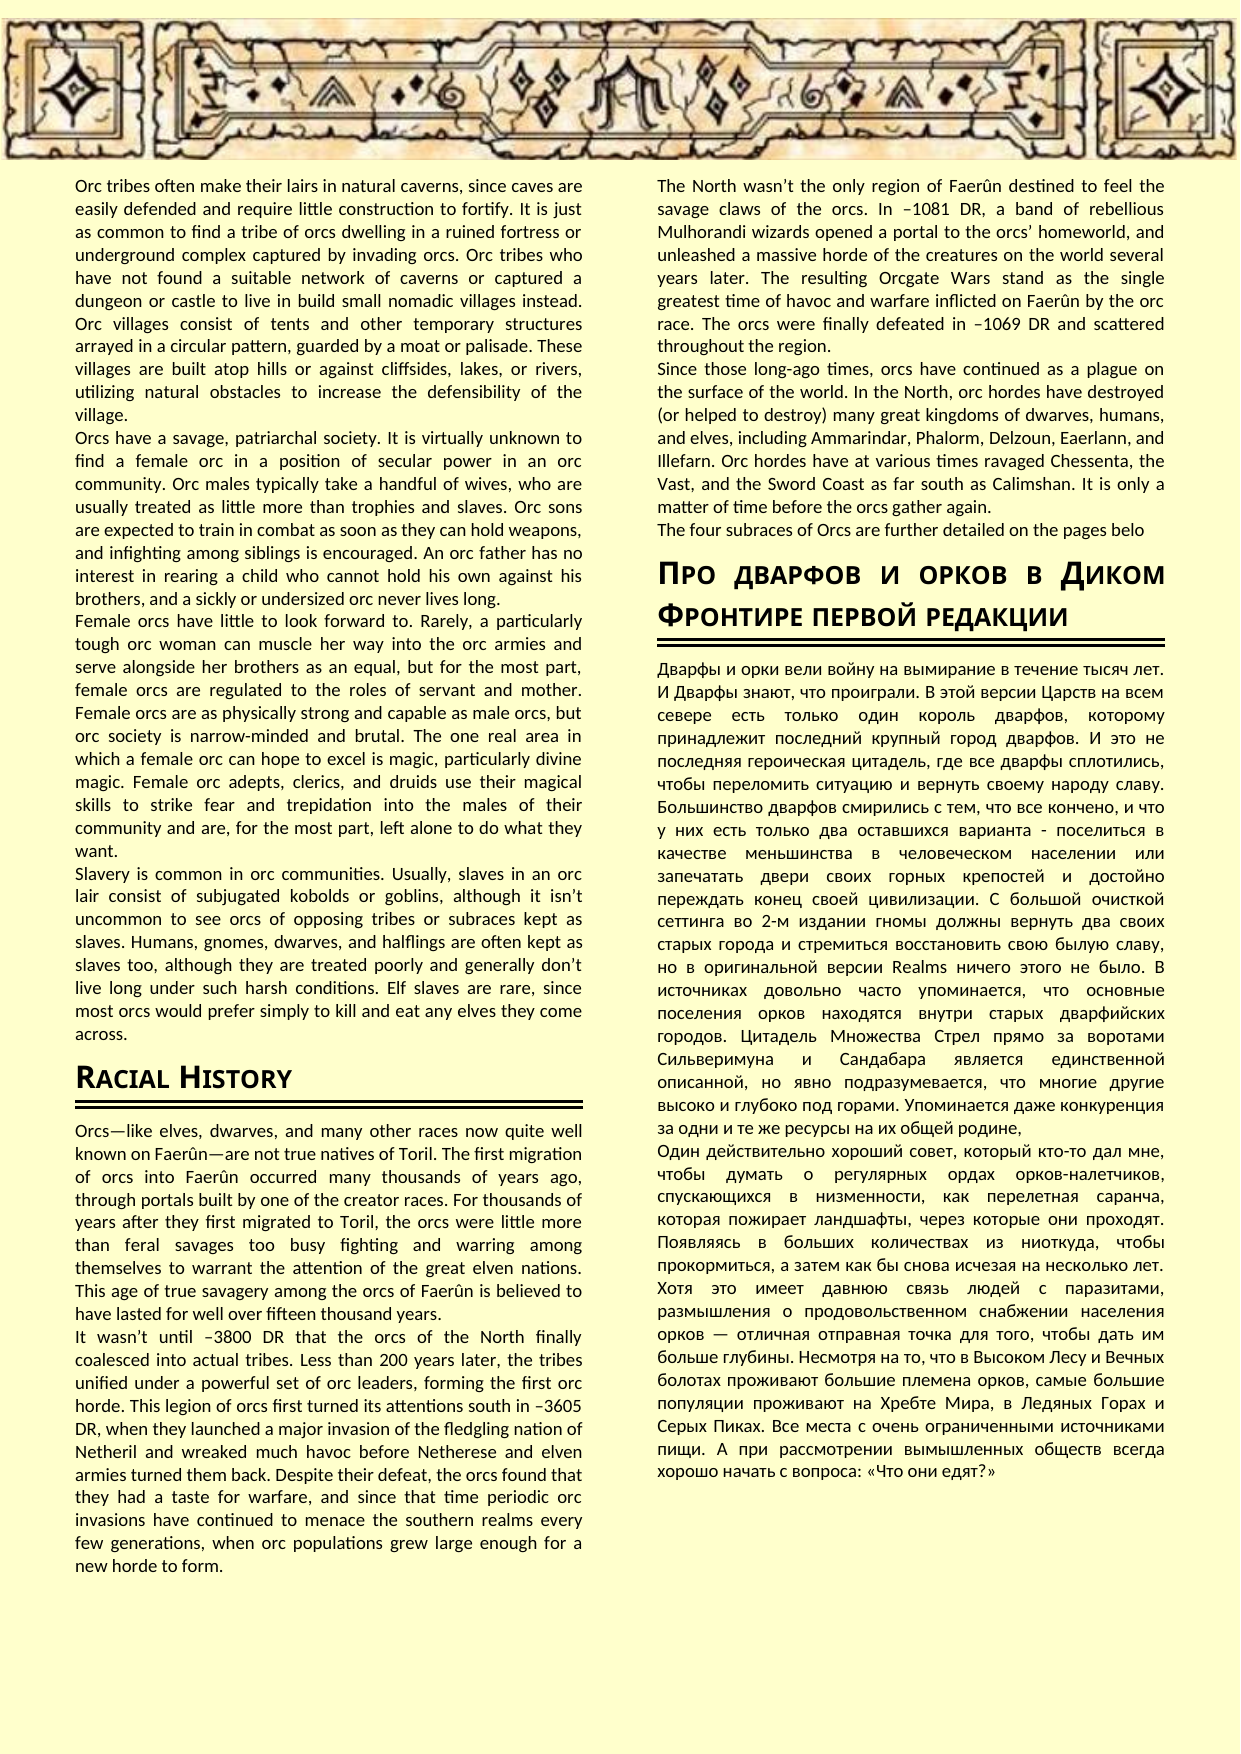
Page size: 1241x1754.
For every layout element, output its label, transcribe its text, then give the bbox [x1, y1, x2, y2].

text Один действительно хороший совет, который кто-то дал мне, чтобы думать о регулярных ордах орков-налетчиков, спускающихся в низменности, как перелетная саранча, которая пожирает ландшафты, через которые они проходят. Появляясь в больших количествах из ниоткуда, чтобы прокормиться, а затем как бы снова исчезая на несколько лет. Хотя это имеет давнюю связь людей с паразитами, размышления о продовольственном снабжении населения орков — отличная отправная точка для того, чтобы дать им больше глубины. Несмотря на то, что в Высоком Лесу и Вечных болотах проживают большие племена орков, самые большие популяции проживают на Хребте Мира, в Ледяных Горах и Серых Пиках. Все места с очень ограниченными источниками пищи. А при рассмотрении вымышленных обществ всегда хорошо начать с вопроса: «Что они едят?» [657, 1139, 1165, 1482]
text Orcs—like elves, dwarves, and many other races now quite well known on Faerûn—are not true natives of Toril. The first migration of orcs into Faerûn occurred many thousands of years ago, through portals built by one of the creator races. For thousands of years after they first migrated to Toril, the orcs were little more than feral savages too busy fighting and warring among themselves to warrant the attention of the great elven nations. This age of true savagery among the orcs of Faerûn is believed to have lasted for well over fifteen thousand years. [75, 1119, 583, 1325]
text Female orcs have little to look forward to. Rarely, a particularly tough orc woman can muscle her way into the orc armies and serve alongside her brothers as an equal, but for the most part, female orcs are regulated to the roles of servant and mother. Female orcs are as physically strong and capable as male orcs, but orc society is narrow-minded and brutal. The one real area in which a female orc can hope to excel is magic, particularly divine magic. Female orc adepts, clerics, and druids use their magical skills to strike fear and trepidation into the males of their community and are, for the most part, left alone to do what they want. [75, 609, 583, 862]
text Slavery is common in orc communities. Usually, slaves in an orc lair consist of subjugated kobolds or goblins, although it isn’t uncommon to see orcs of opposing tribes or subraces kept as slaves. Humans, gnomes, dwarves, and halflings are often kept as slaves too, although they are treated poorly and generally don’t live long under such harsh conditions. Elf slaves are rare, since most orcs would prefer simply to kill and eat any elves they come across. [75, 862, 583, 1045]
text The North wasn’t the only region of Faerûn destined to feel the savage claws of the orcs. In –1081 DR, a band of rebellious Mulhorandi wizards opened a portal to the orcs’ homeworld, and unleashed a massive horde of the creatures on the world several years later. The resulting Orcgate Wars stand as the single greatest time of havoc and warfare inflicted on Faerûn by the orc race. The orcs were finally defeated in –1069 DR and scattered throughout the region. [657, 159, 1165, 357]
subtitle Racial History [75, 1055, 583, 1100]
text Orcs have a savage, patriarchal society. It is virtually unknown to find a female orc in a position of secular power in an orc community. Orc males typically take a handful of wives, who are usually treated as little more than trophies and slaves. Orc sons are expected to train in combat as soon as they can hold weapons, and infighting among siblings is encouraged. An orc father has no interest in rearing a child who cannot hold his own against his brothers, and a sickly or undersized orc never lives long. [75, 426, 583, 609]
text Since those long-ago times, orcs have continued as a plague on the surface of the world. In the North, orc hordes have destroyed (or helped to destroy) many great kingdoms of dwarves, humans, and elves, including Ammarindar, Phalorm, Delzoun, Eaerlann, and Illefarn. Orc hordes have at various times ravaged Chessenta, the Vast, and the Sword Coast as far south as Calimshan. It is only a matter of time before the orcs gather again. [657, 357, 1165, 518]
picture [0, 18, 1236, 159]
text Orc tribes often make their lairs in natural caverns, since caves are easily defended and require little construction to fortify. It is just as common to find a tribe of orcs dwelling in a ruined fortress or underground complex captured by invading orcs. Orc tribes who have not found a suitable network of caverns or captured a dungeon or castle to live in build small nomadic villages instead. Orc villages consist of tents and other temporary structures arrayed in a circular pattern, guarded by a moat or palisade. These villages are built atop hills or against cliffsides, lakes, or rivers, utilizing natural obstacles to increase the defensibility of the village. [75, 159, 583, 426]
text The four subraces of Orcs are further detailed on the pages belo [657, 518, 1165, 541]
text Дварфы и орки вели войну на вымирание в течение тысяч лет. И Дварфы знают, что проиграли. В этой версии Царств на всем севере есть только один король дварфов, которому принадлежит последний крупный город дварфов. И это не последняя героическая цитадель, где все дварфы сплотились, чтобы переломить ситуацию и вернуть своему народу славу. Большинство дварфов смирились с тем, что все кончено, и что у них есть только два оставшихся варианта - поселиться в качестве меньшинства в человеческом населении или запечатать двери своих горных крепостей и достойно переждать конец своей цивилизации. С большой очисткой сеттинга во 2-м издании гномы должны вернуть два своих старых города и стремиться восстановить свою былую славу, но в оригинальной версии Realms ничего этого не было. В источниках довольно часто упоминается, что основные поселения орков находятся внутри старых дварфийских городов. Цитадель Множества Стрел прямо за воротами Сильверимуна и Сандабара является единственной описанной, но явно подразумевается, что многие другие высоко и глубоко под горами. Упоминается даже конкуренция за одни и те же ресурсы на их общей родине, [657, 657, 1165, 1139]
text It wasn’t until –3800 DR that the orcs of the North finally coalesced into actual tribes. Less than 200 years later, the tribes unified under a powerful set of orc leaders, forming the first orc horde. This legion of orcs first turned its attentions south in –3605 DR, when they launched a major invasion of the fledgling nation of Netheril and wreaked much havoc before Netherese and elven armies turned them back. Despite their defeat, the orcs found that they had a taste for warfare, and since that time periodic orc invasions have continued to menace the southern realms every few generations, when orc populations grew large enough for a new horde to form. [75, 1325, 583, 1577]
subtitle Про дварфов и орков в Диком Фронтире первой редакции [657, 551, 1165, 638]
